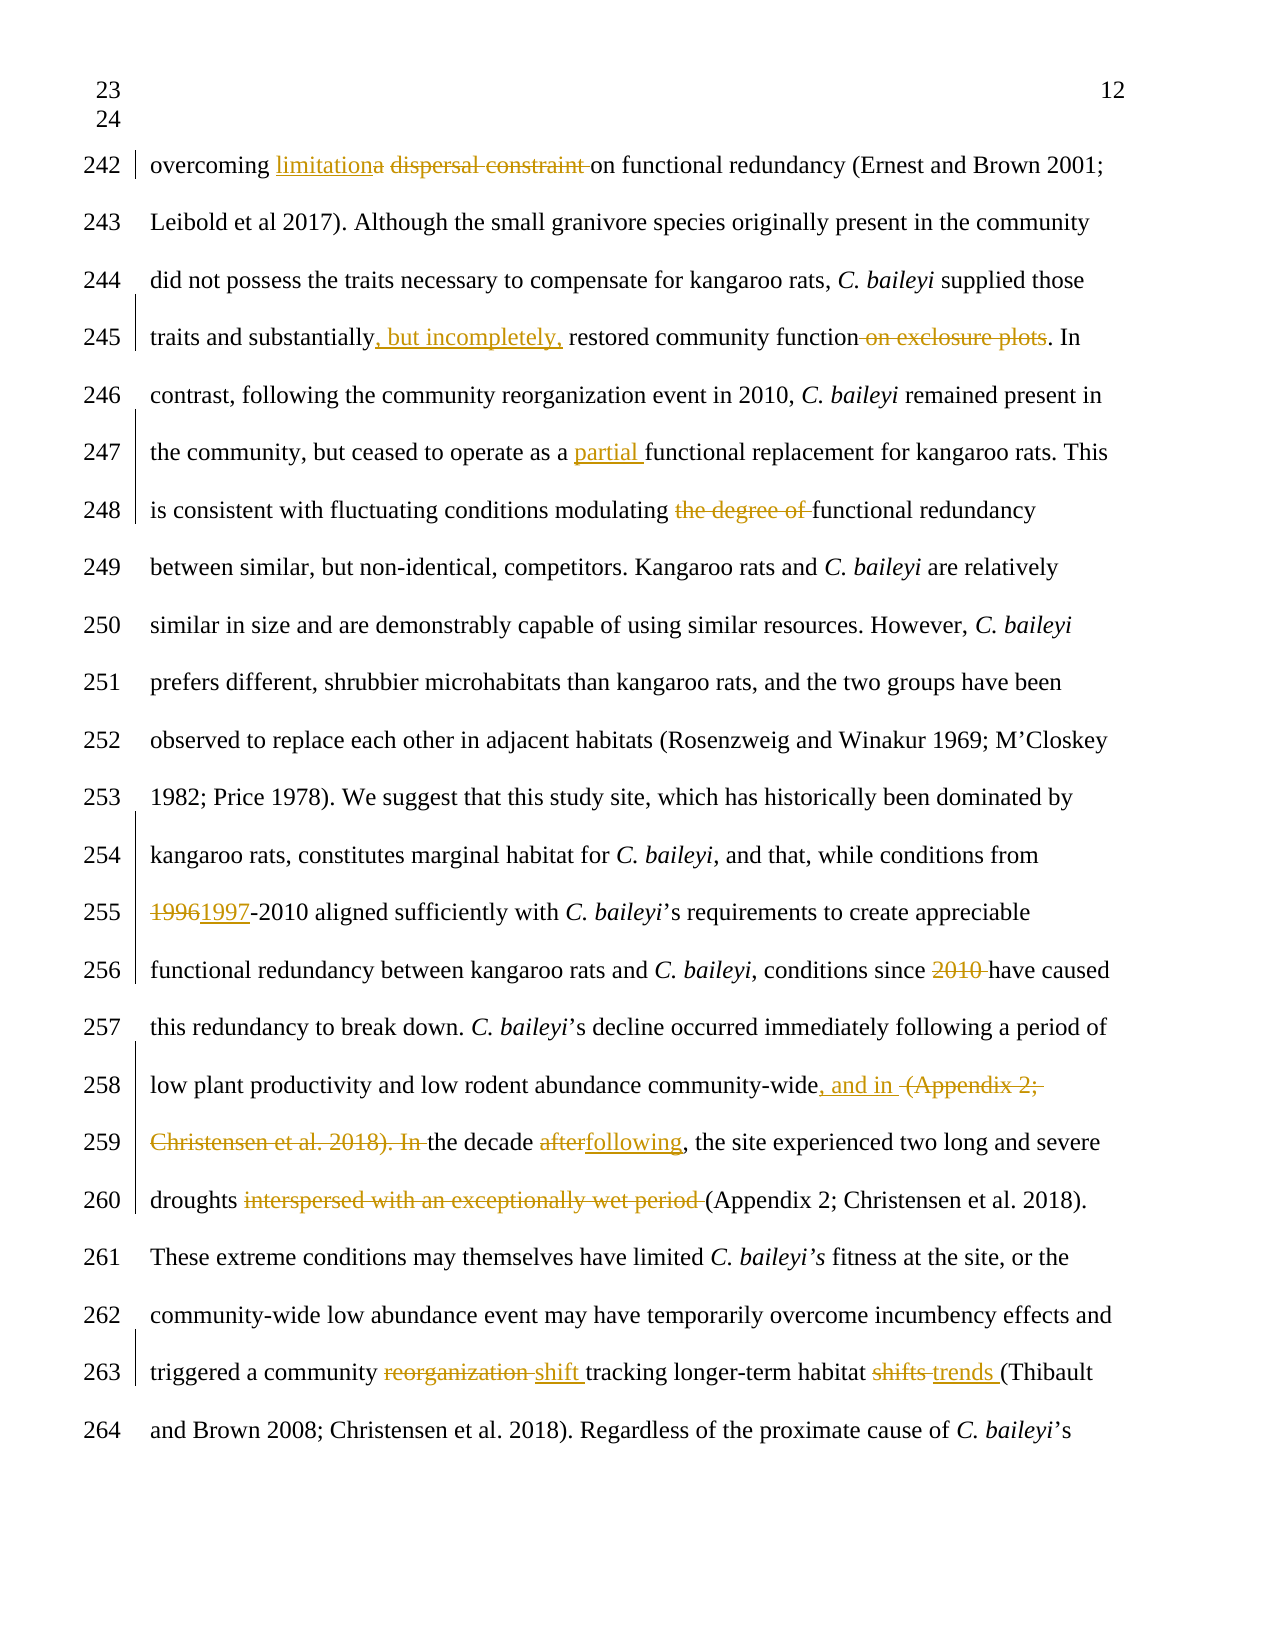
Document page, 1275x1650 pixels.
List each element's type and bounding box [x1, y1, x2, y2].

text [150, 150, 1125, 1444]
